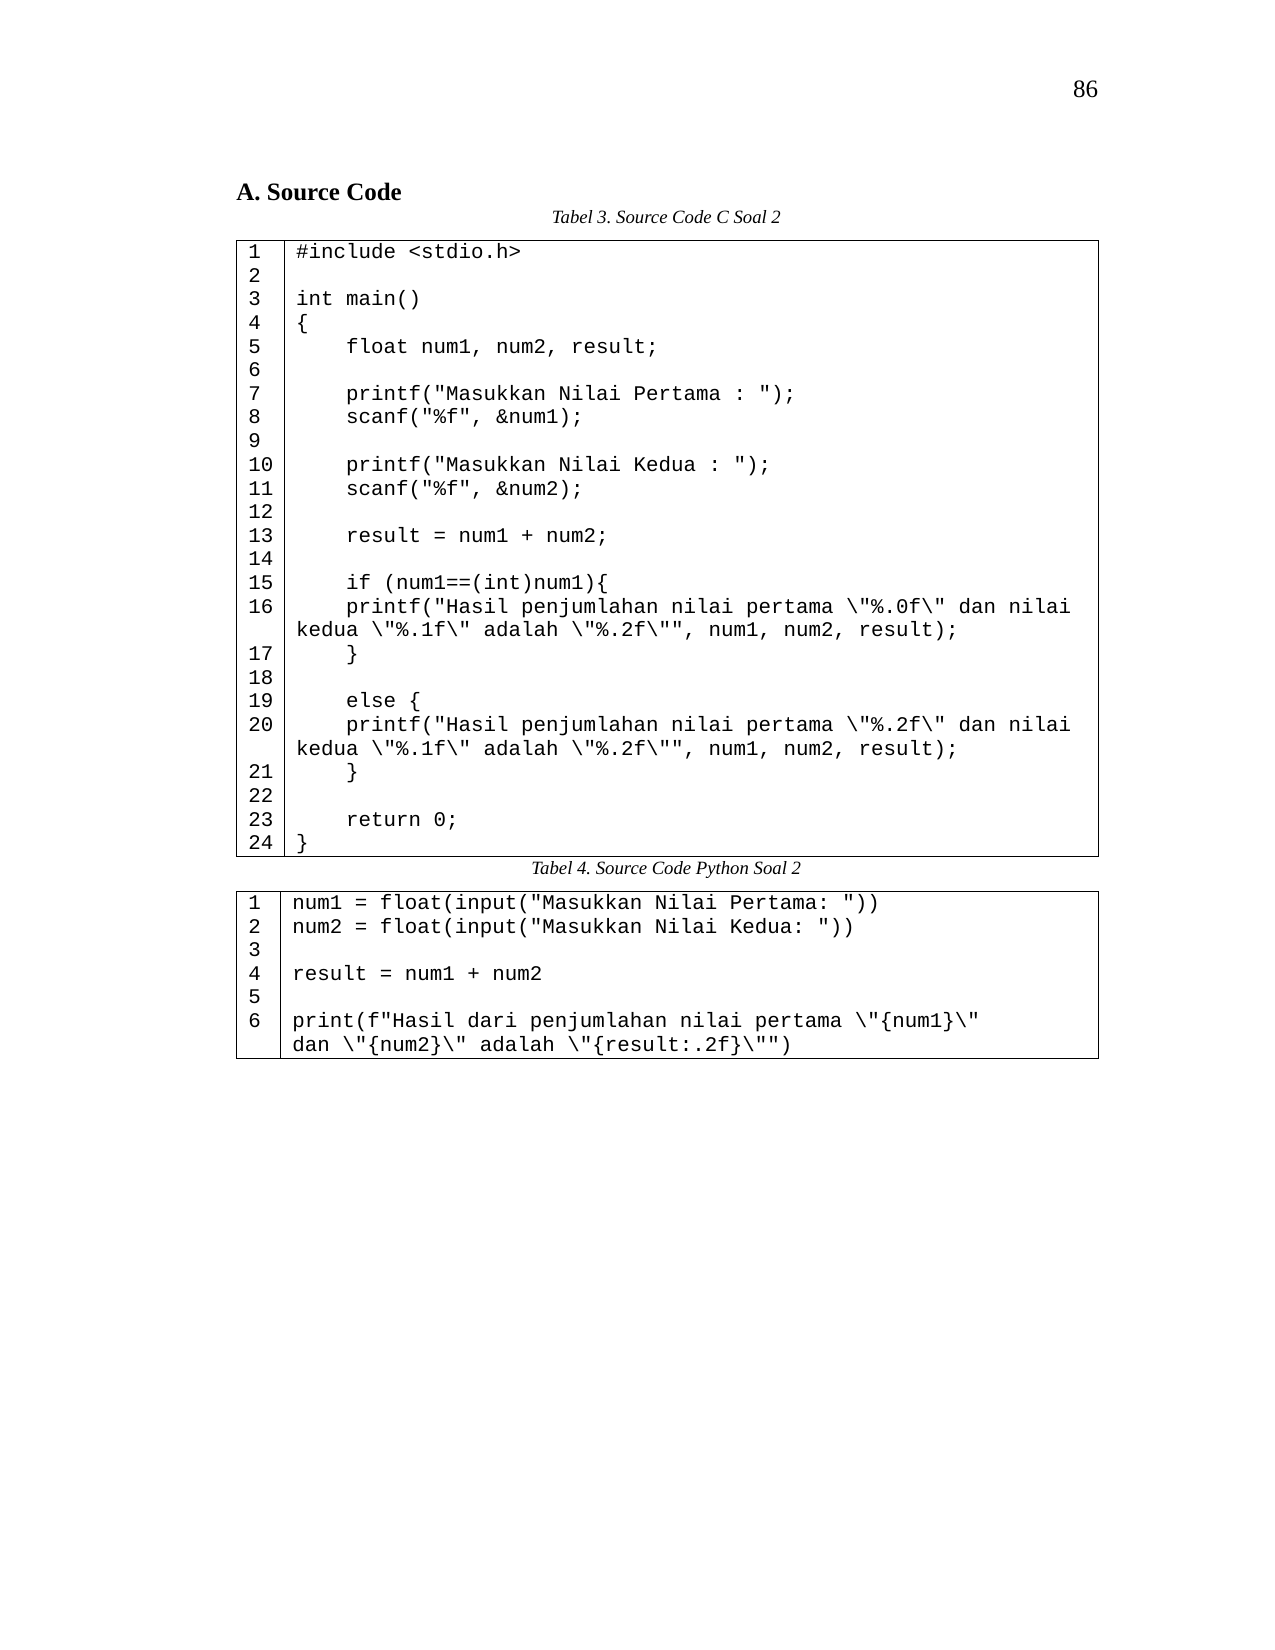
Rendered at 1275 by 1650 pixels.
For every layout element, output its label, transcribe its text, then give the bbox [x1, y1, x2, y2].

text Tabel 3. Source Code C Soal 2 [236, 206, 1098, 227]
subtitle A. Source Code [236, 177, 1098, 206]
table_header num1 = float(input("Masukkan Nilai Pertama: ")) num2 = float(input("Masukkan Nilai Kedua: ")) result = num1 + num2 print(f"Hasil dari penjumlahan nilai pertama \"{num1}\" dan \"{num2}\" adalah \"{result:.2f}\"") [281, 892, 1098, 1057]
table_header 1 2 3 4 5 6 [237, 892, 280, 1057]
text Tabel 4. Source Code Python Soal 2 [236, 857, 1098, 878]
table_header 1 2 3 4 5 6 7 8 9 10 11 12 13 14 15 16 17 18 19 20 21 22 23 24 [237, 241, 284, 856]
table_header #include <stdio.h> int main() { float num1, num2, result; printf("Masukkan Nilai Pertama : "); scanf("%f", &num1); printf("Masukkan Nilai Kedua : "); scanf("%f", &num2); result = num1 + num2; if (num1==(int)num1){ printf("Hasil penjumlahan nilai pertama \"%.0f\" dan nilai kedua \"%.1f\" adalah \"%.2f\"", num1, num2, result); } else { printf("Hasil penjumlahan nilai pertama \"%.2f\" dan nilai kedua \"%.1f\" adalah \"%.2f\"", num1, num2, result); } return 0; } [285, 241, 1098, 856]
